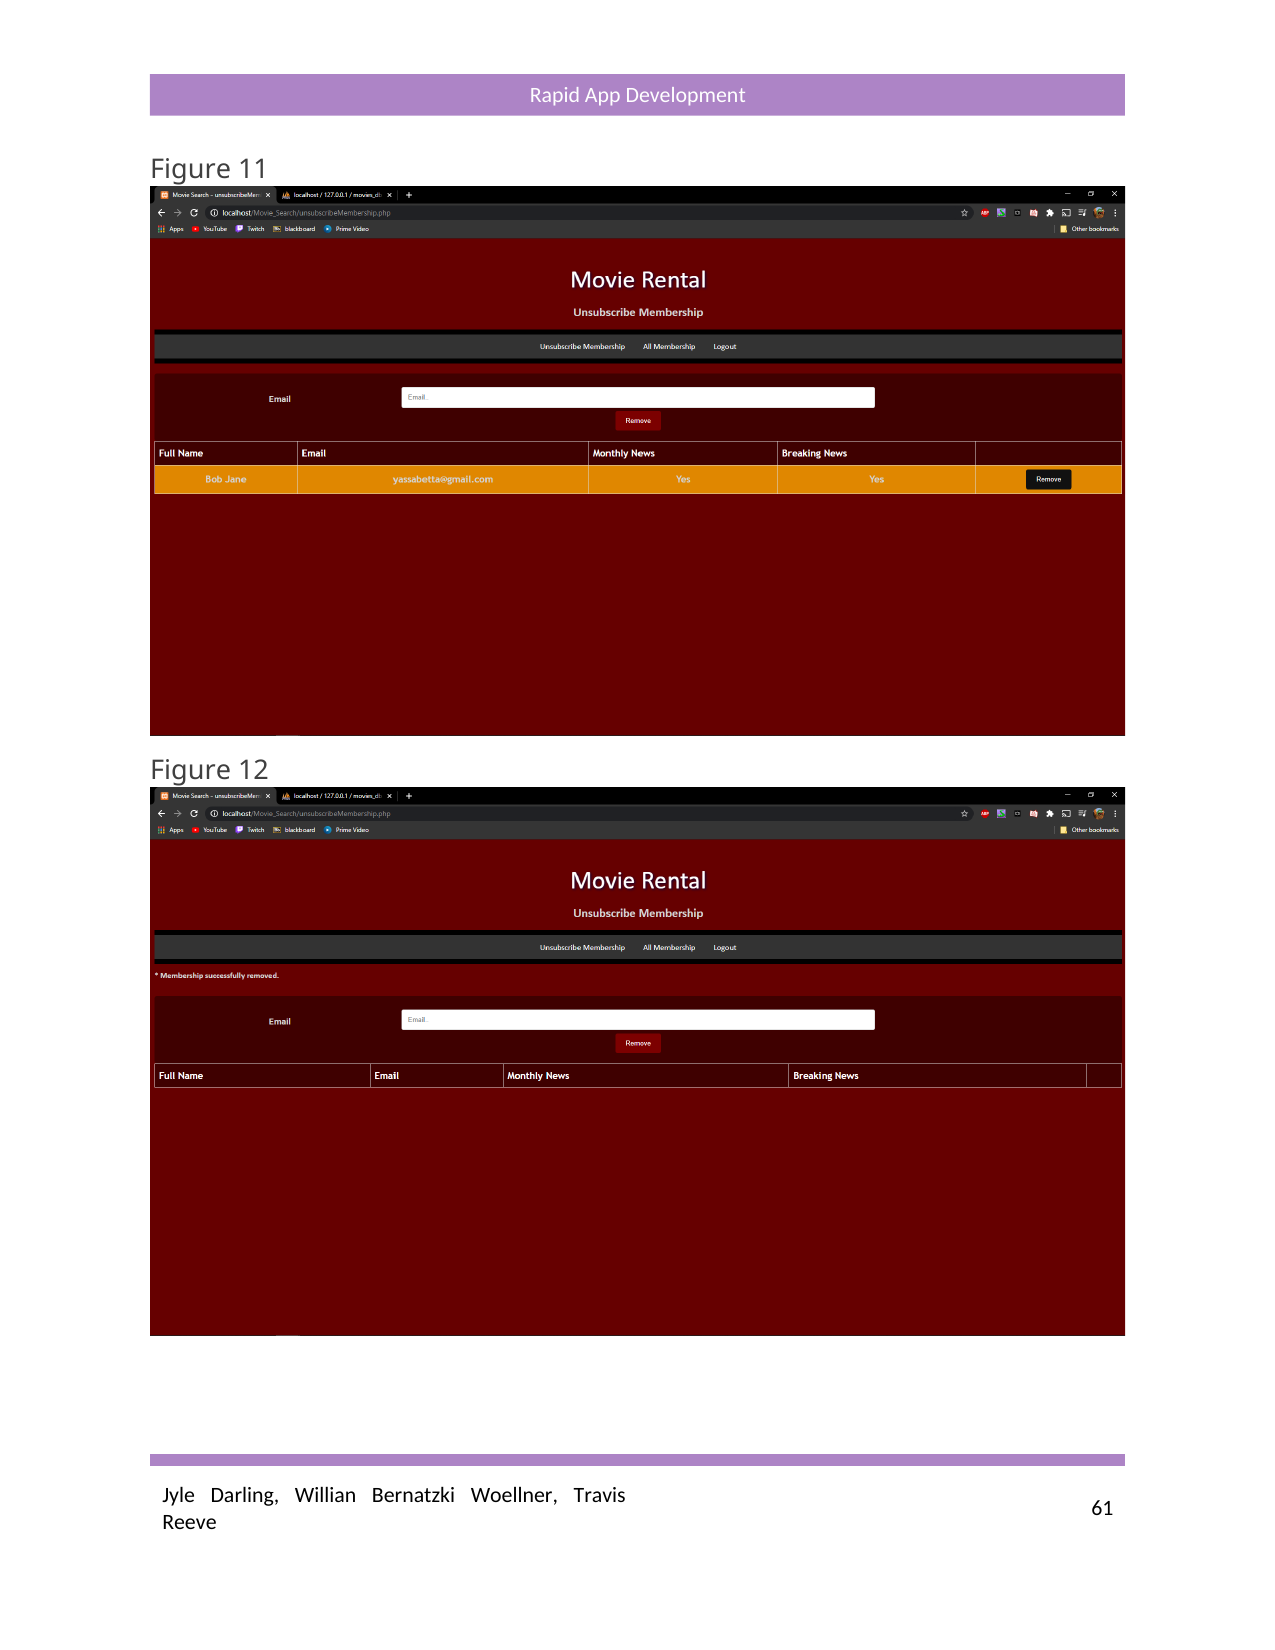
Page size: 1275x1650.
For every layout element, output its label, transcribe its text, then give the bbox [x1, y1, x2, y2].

subtitle Figure 12 [150, 750, 1125, 787]
picture [150, 787, 1125, 1336]
subtitle Figure 11 [150, 150, 1125, 186]
picture [150, 186, 1125, 736]
